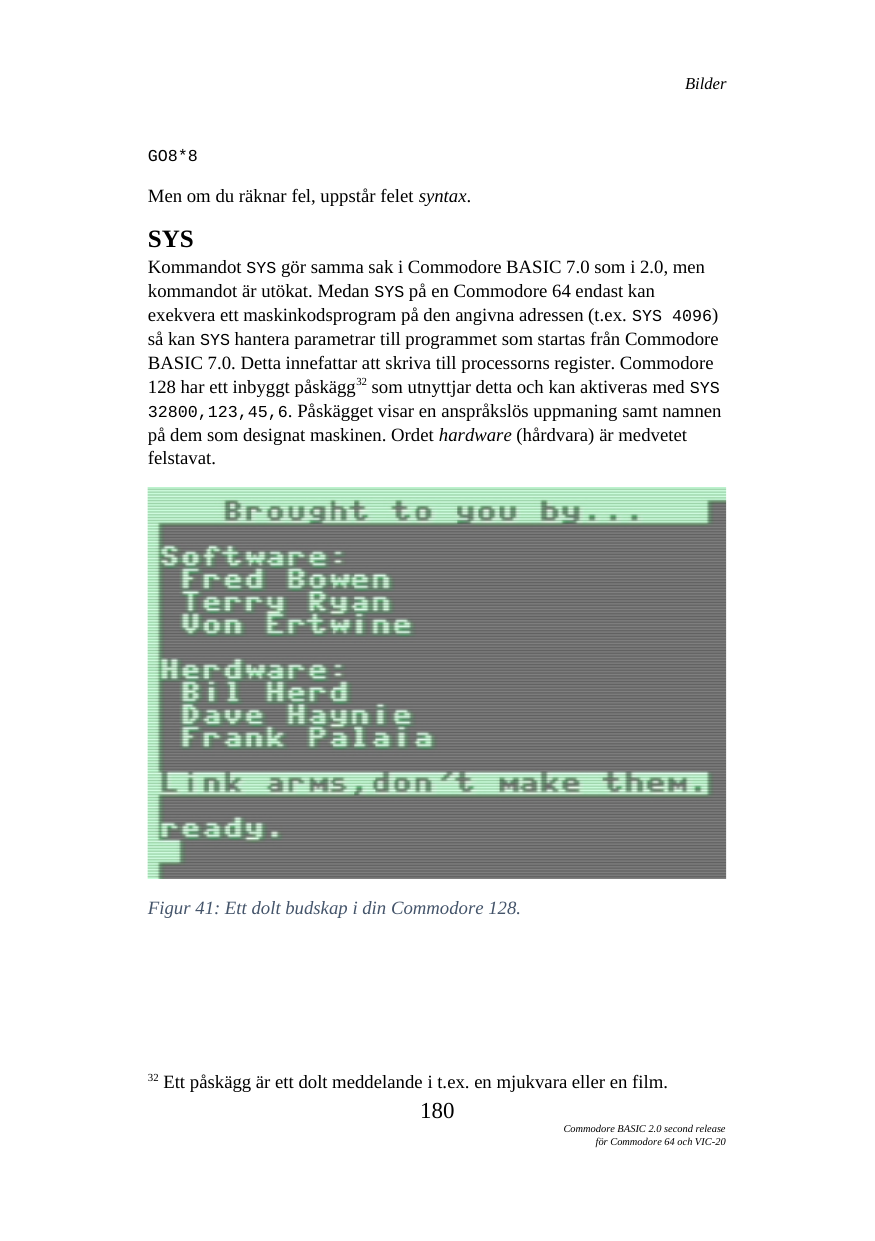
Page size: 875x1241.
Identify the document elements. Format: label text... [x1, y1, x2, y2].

subtitle SYS [148, 224, 726, 253]
text Men om du räknar fel, uppstår felet syntax. [148, 185, 726, 206]
text Kommandot SYS gör samma sak i Commodore BASIC 7.0 som i 2.0, men kommandot är utökat. Medan SYS på en Commodore 64 endast kan exekvera ett maskinkodsprogram på den angivna adressen (t.ex. SYS 4096) så kan SYS hantera parametrar till programmet som startas från Commodore BASIC 7.0. Detta innefattar att skriva till processorns register. Commodore 128 har ett inbyggt påskägg som utnyttjar detta och kan aktiveras med SYS 32800,123,45,6. Påskägget visar en anspråkslös uppmaning samt namnen på dem som designat maskinen. Ordet hardware (hårdvara) är medvetet felstavat. [148, 256, 726, 469]
text Figur 41: Ett dolt budskap i din Commodore 128. [148, 897, 726, 918]
picture [147, 487, 727, 879]
text GO8*8 [148, 148, 726, 167]
